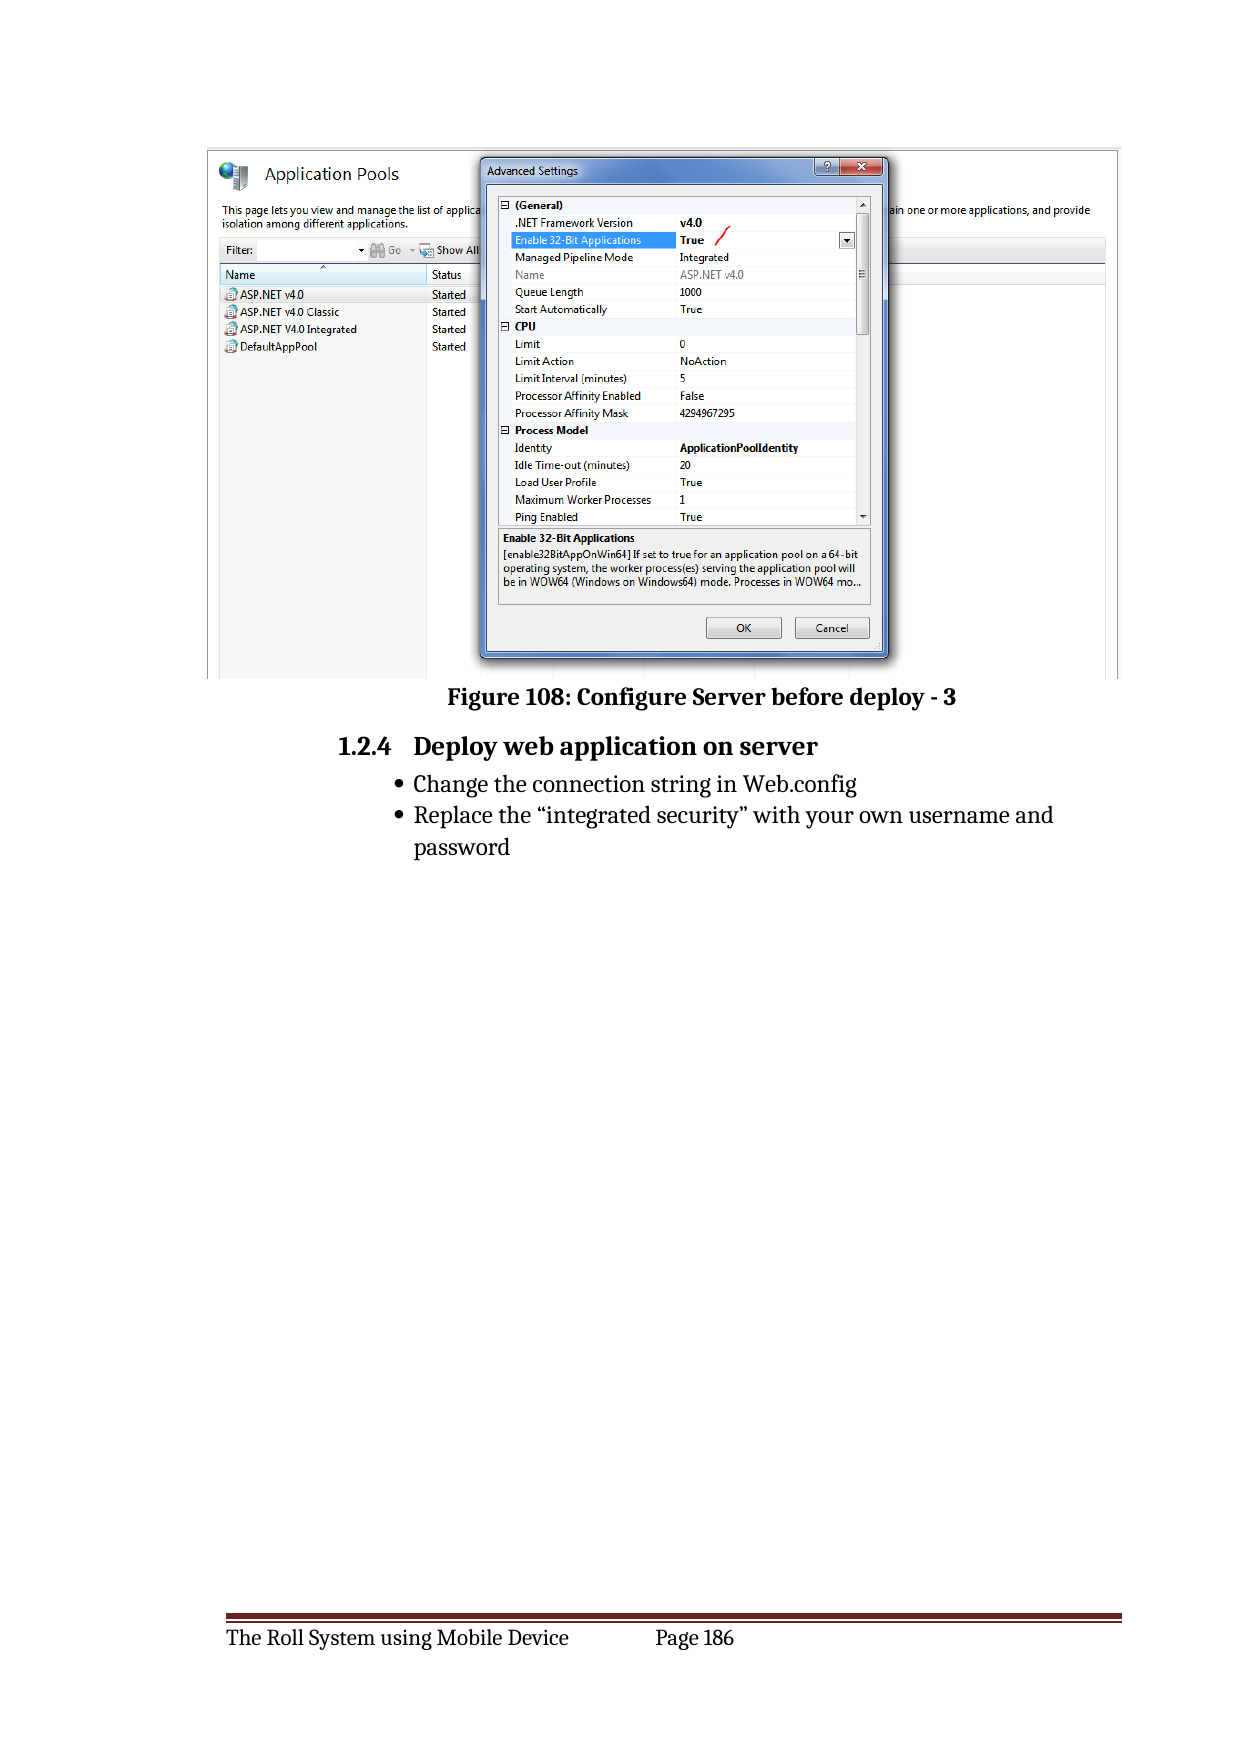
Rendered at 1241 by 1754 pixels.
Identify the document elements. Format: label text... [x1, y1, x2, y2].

list Replace the “integrated security” with your own username and password [394, 801, 1122, 861]
subtitle Deploy web application on server [338, 731, 1122, 762]
picture [207, 147, 1122, 679]
list Figure 108: Configure Server before deploy - 3 [282, 683, 1122, 712]
list Change the connection string in Web.config [394, 770, 1122, 799]
